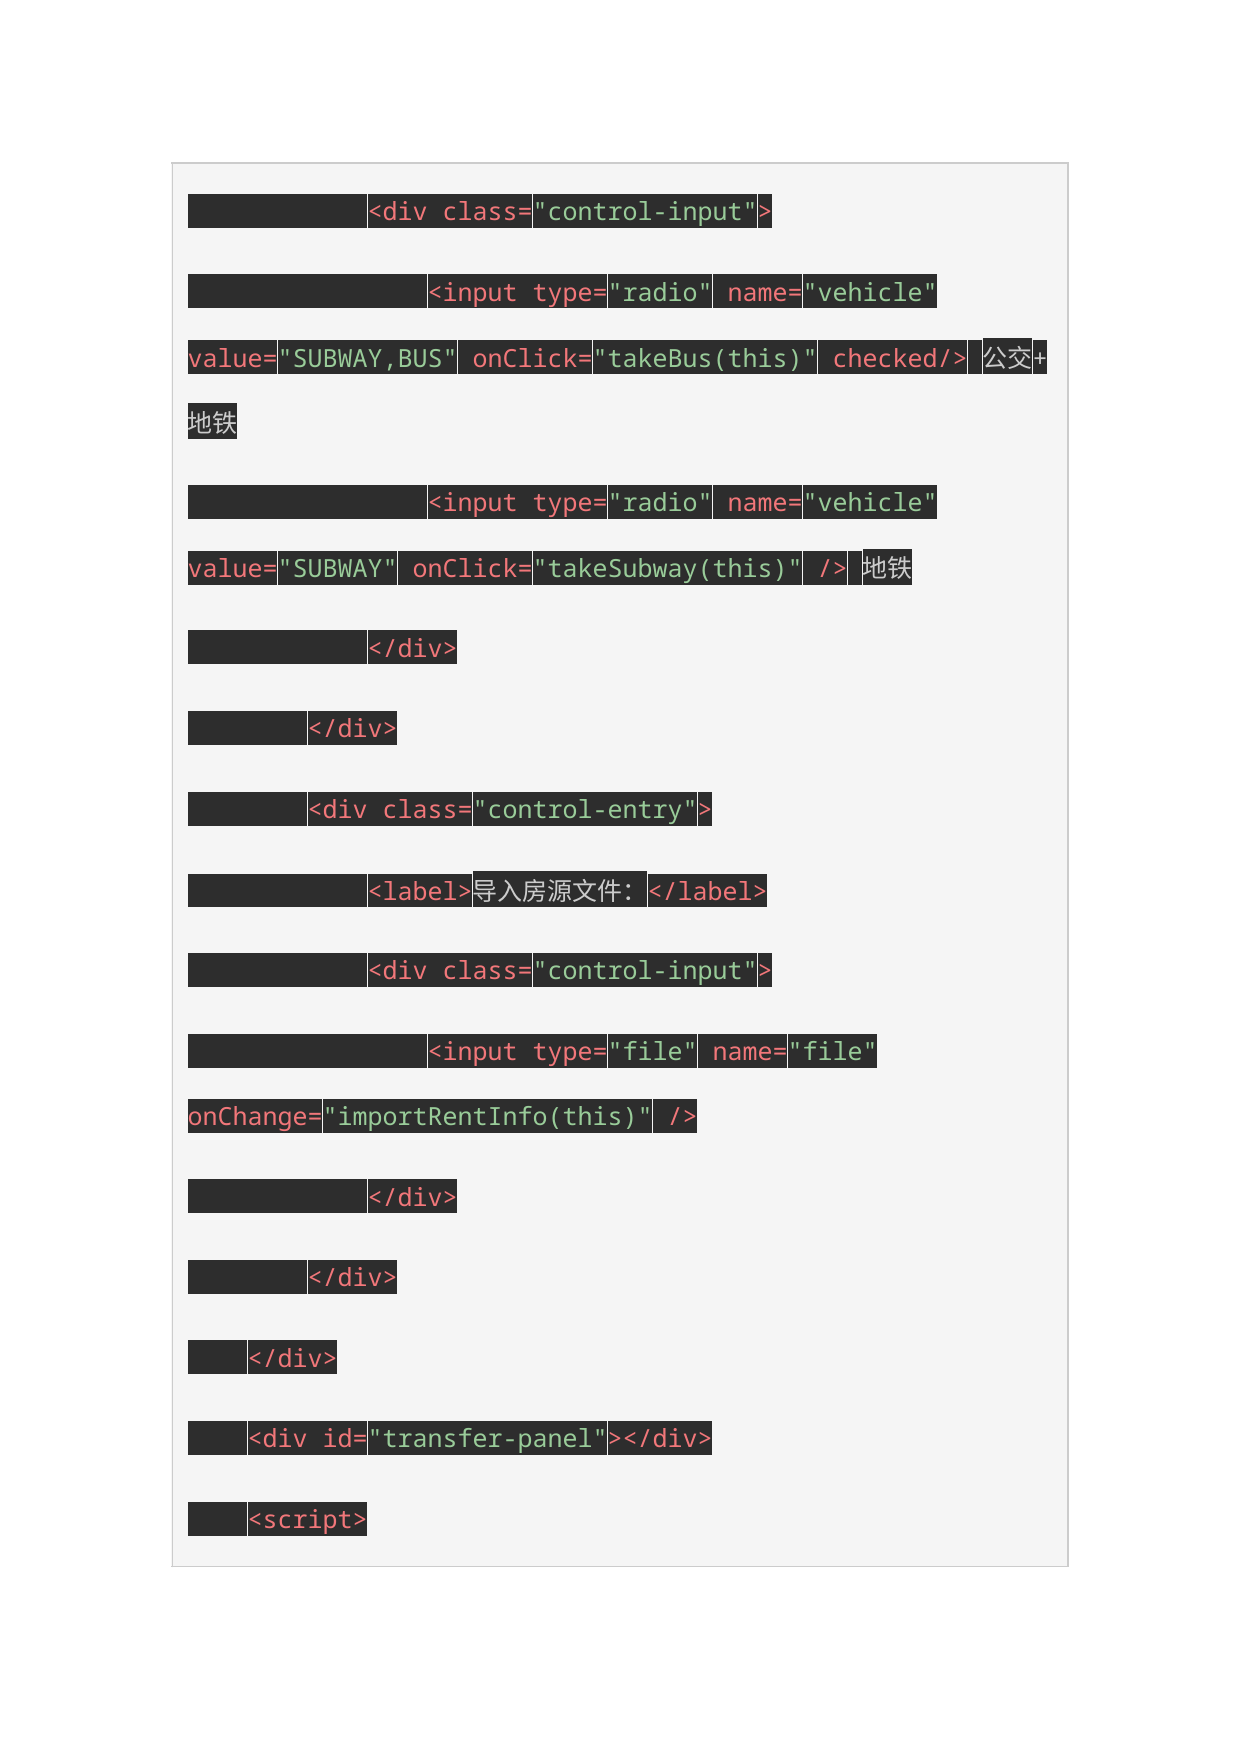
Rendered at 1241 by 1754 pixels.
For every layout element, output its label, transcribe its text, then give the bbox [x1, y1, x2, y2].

text <div class="control-input"> [173, 164, 1067, 243]
text </div> [173, 1148, 1067, 1228]
text <input type="radio" name="vehicle" value="SUBWAY" onClick="takeSubway(this)" /> 地铁 [173, 453, 1067, 599]
text <div id="transfer-panel"></div> [173, 1389, 1067, 1470]
text </div> [173, 1309, 1067, 1389]
text </div> [173, 679, 1067, 760]
text <div class="control-entry"> [173, 760, 1067, 841]
text <input type="file" name="file" onChange="importRentInfo(this)" /> [173, 1002, 1067, 1148]
text <label>导入房源文件：</label> [173, 841, 1067, 921]
text </div> [173, 1228, 1067, 1309]
text <div class="control-input"> [173, 921, 1067, 1002]
text <script> [173, 1470, 1067, 1566]
text </div> [173, 599, 1067, 679]
text <input type="radio" name="vehicle" value="SUBWAY,BUS" onClick="takeBus(this)" checked/> 公交+地铁 [173, 243, 1067, 453]
